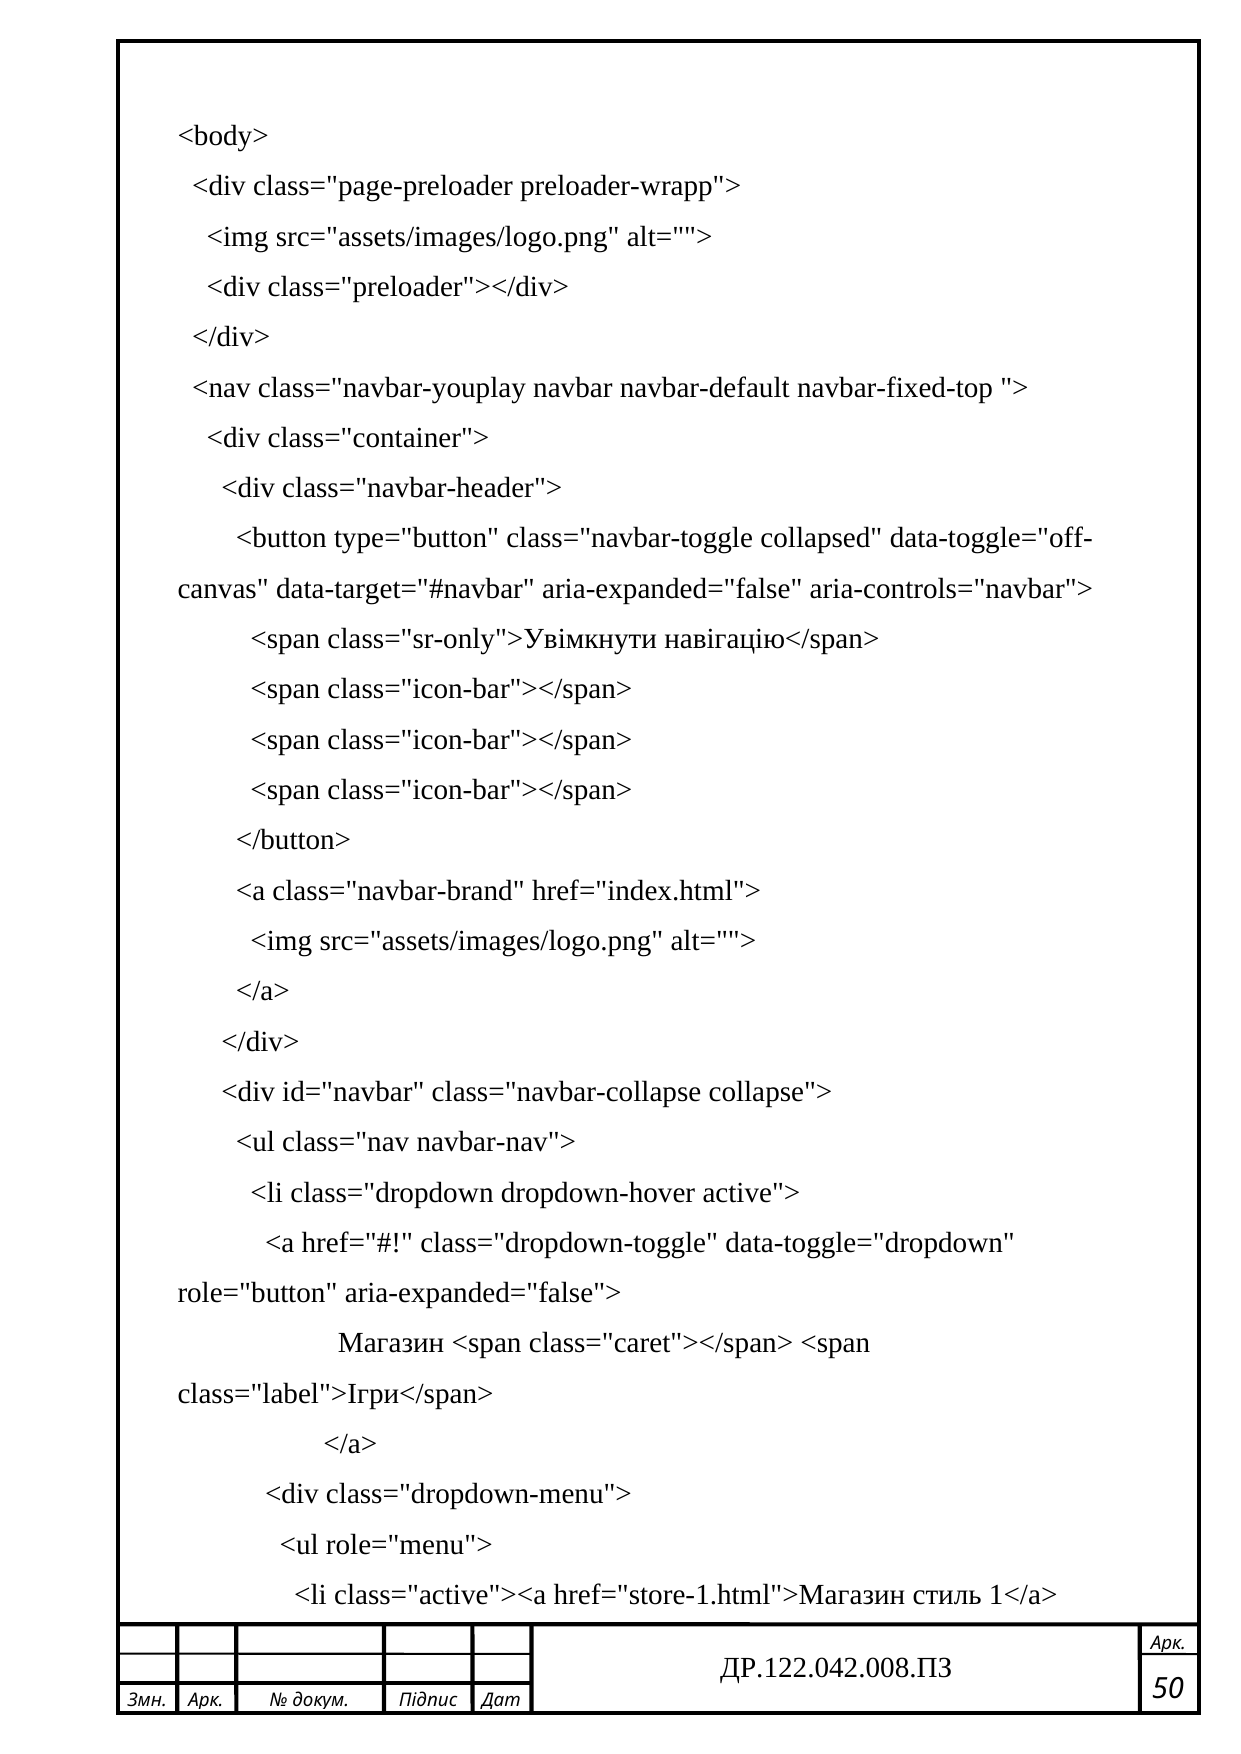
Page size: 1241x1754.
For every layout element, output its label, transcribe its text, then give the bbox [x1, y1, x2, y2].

text </button> [177, 822, 1181, 856]
text <div class="navbar-header"> [177, 470, 1181, 504]
text <nav class="navbar-youplay navbar navbar-default navbar-fixed-top "> [177, 370, 1181, 403]
text <img src="assets/images/logo.png" alt=""> [177, 923, 1181, 957]
text <body> [177, 118, 1181, 152]
text <div class="container"> [177, 420, 1181, 453]
text <li class="dropdown dropdown-hover active"> [177, 1175, 1181, 1208]
text <span class="icon-bar"></span> [177, 772, 1181, 806]
text <div class="preloader"></div> [177, 269, 1181, 303]
text <ul role="menu"> [177, 1527, 1181, 1560]
text <div class="page-preloader preloader-wrapp"> [177, 168, 1181, 202]
text <button type="button" class="navbar-toggle collapsed" data-toggle="off-canvas" data-target="#navbar" aria-expanded="false" aria-controls="navbar"> [177, 521, 1181, 604]
text <div class="dropdown-menu"> [177, 1477, 1181, 1510]
text </a> [177, 1426, 1181, 1460]
text <span class="icon-bar"></span> [177, 672, 1181, 705]
text <img src="assets/images/logo.png" alt=""> [177, 219, 1181, 252]
text <div id="navbar" class="navbar-collapse collapse"> [177, 1074, 1181, 1108]
text <a class="navbar-brand" href="index.html"> [177, 873, 1181, 906]
text <span class="icon-bar"></span> [177, 722, 1181, 755]
text </a> [177, 973, 1181, 1007]
text <span class="sr-only">Увімкнути навігацію</span> [177, 621, 1181, 655]
text <ul class="nav navbar-nav"> [177, 1124, 1181, 1158]
text <li class="active"><a href="store-1.html">Магазин стиль 1</a> [177, 1577, 1181, 1611]
text </div> [177, 319, 1181, 353]
text Магазин <span class="caret"></span> <span class="label">Ігри</span> [177, 1326, 1181, 1409]
text </div> [177, 1024, 1181, 1057]
text <a href="#!" class="dropdown-toggle" data-toggle="dropdown" role="button" aria-expanded="false"> [177, 1225, 1181, 1309]
